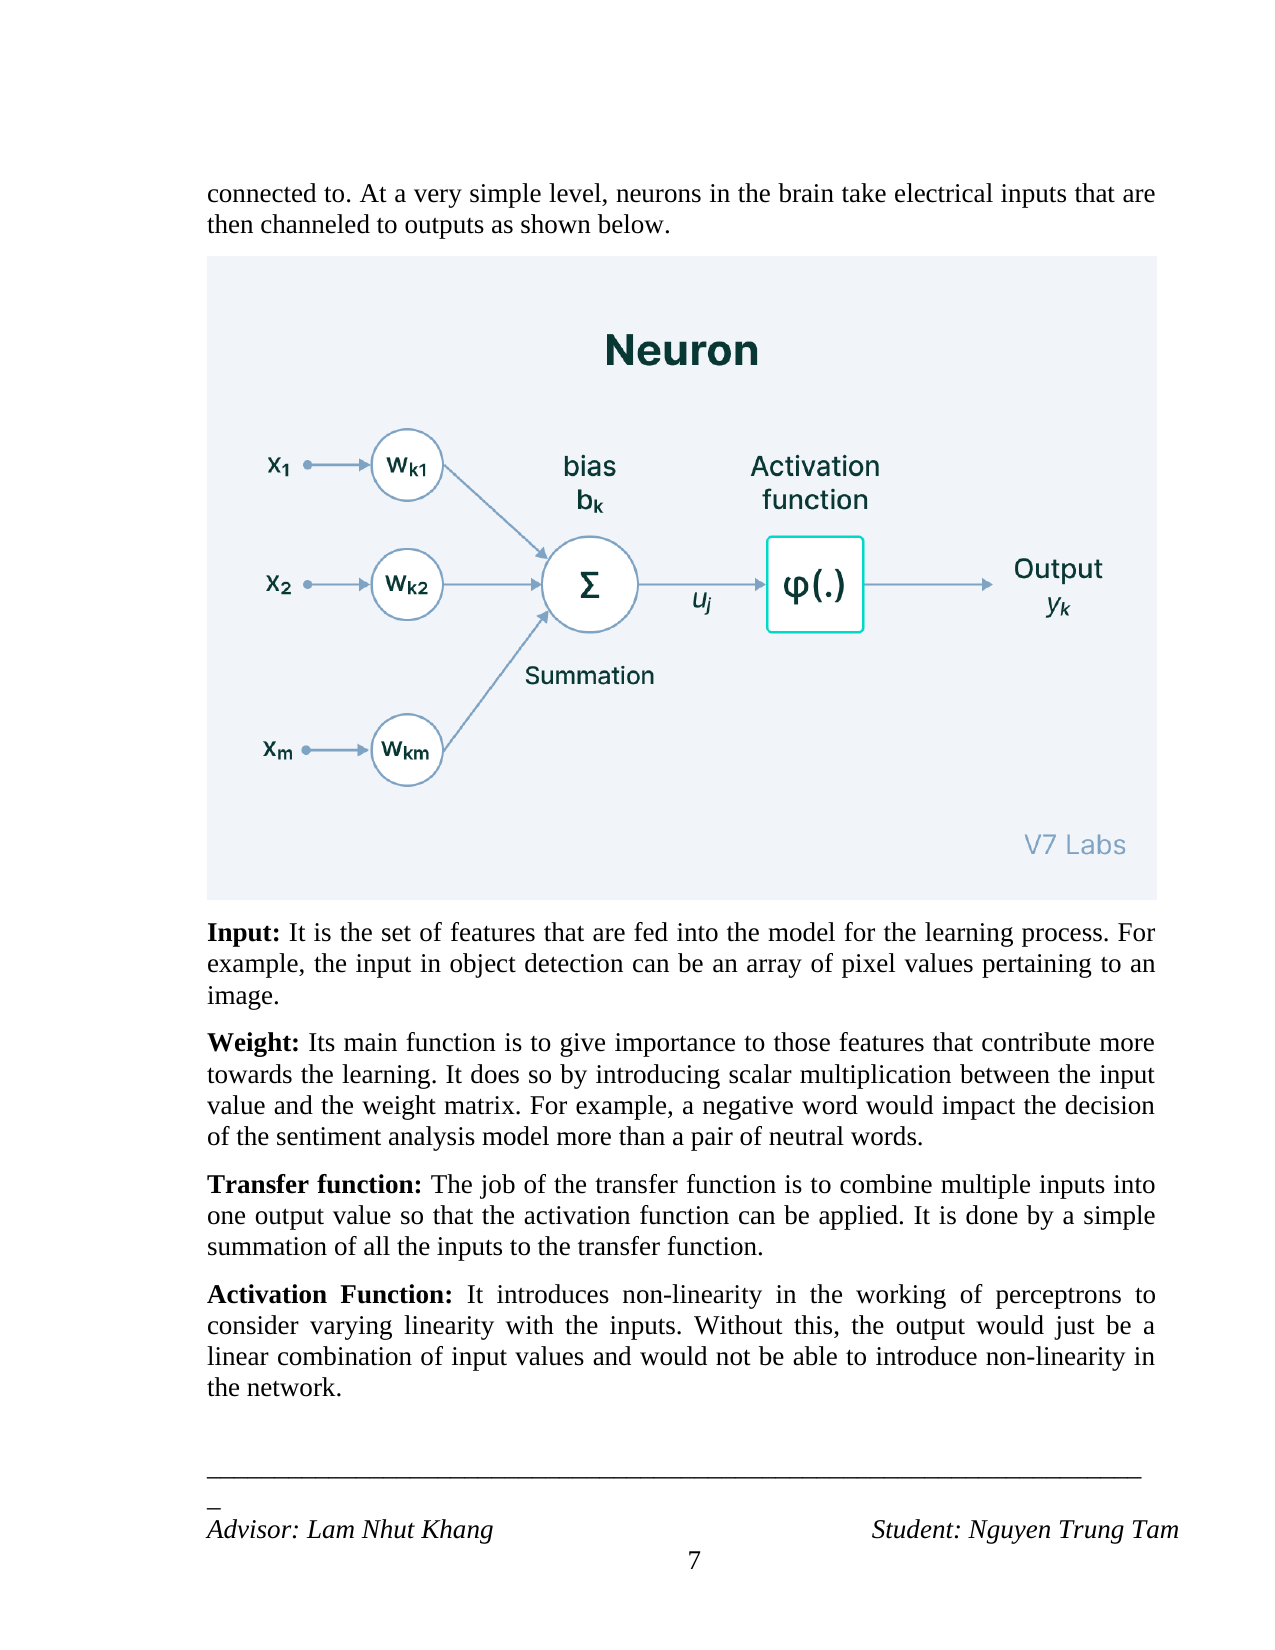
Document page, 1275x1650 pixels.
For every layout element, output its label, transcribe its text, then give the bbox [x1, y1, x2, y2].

text Activation Function: It introduces non-linearity in the working of perceptrons to consider varying linearity with the inputs. Without this, the output would just be a linear combination of input values and would not be able to introduce non-linearity in the network. [207, 1278, 1157, 1402]
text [207, 177, 1157, 239]
text Transfer function: The job of the transfer function is to combine multiple inputs into one output value so that the activation function can be applied. It is done by a simple summation of all the inputs to the transfer function. [207, 1168, 1157, 1261]
text Weight: Its main function is to give importance to those features that contribute more towards the learning. It does so by introducing scalar multiplication between the input value and the weight matrix. For example, a negative word would impact the decision of the sentiment analysis model more than a pair of neutral words. [207, 1027, 1157, 1151]
text Input: It is the set of features that are fed into the model for the learning process. For example, the input in object detection can be an array of pixel values pertaining to an image. [207, 916, 1157, 1010]
picture [206, 256, 1157, 900]
